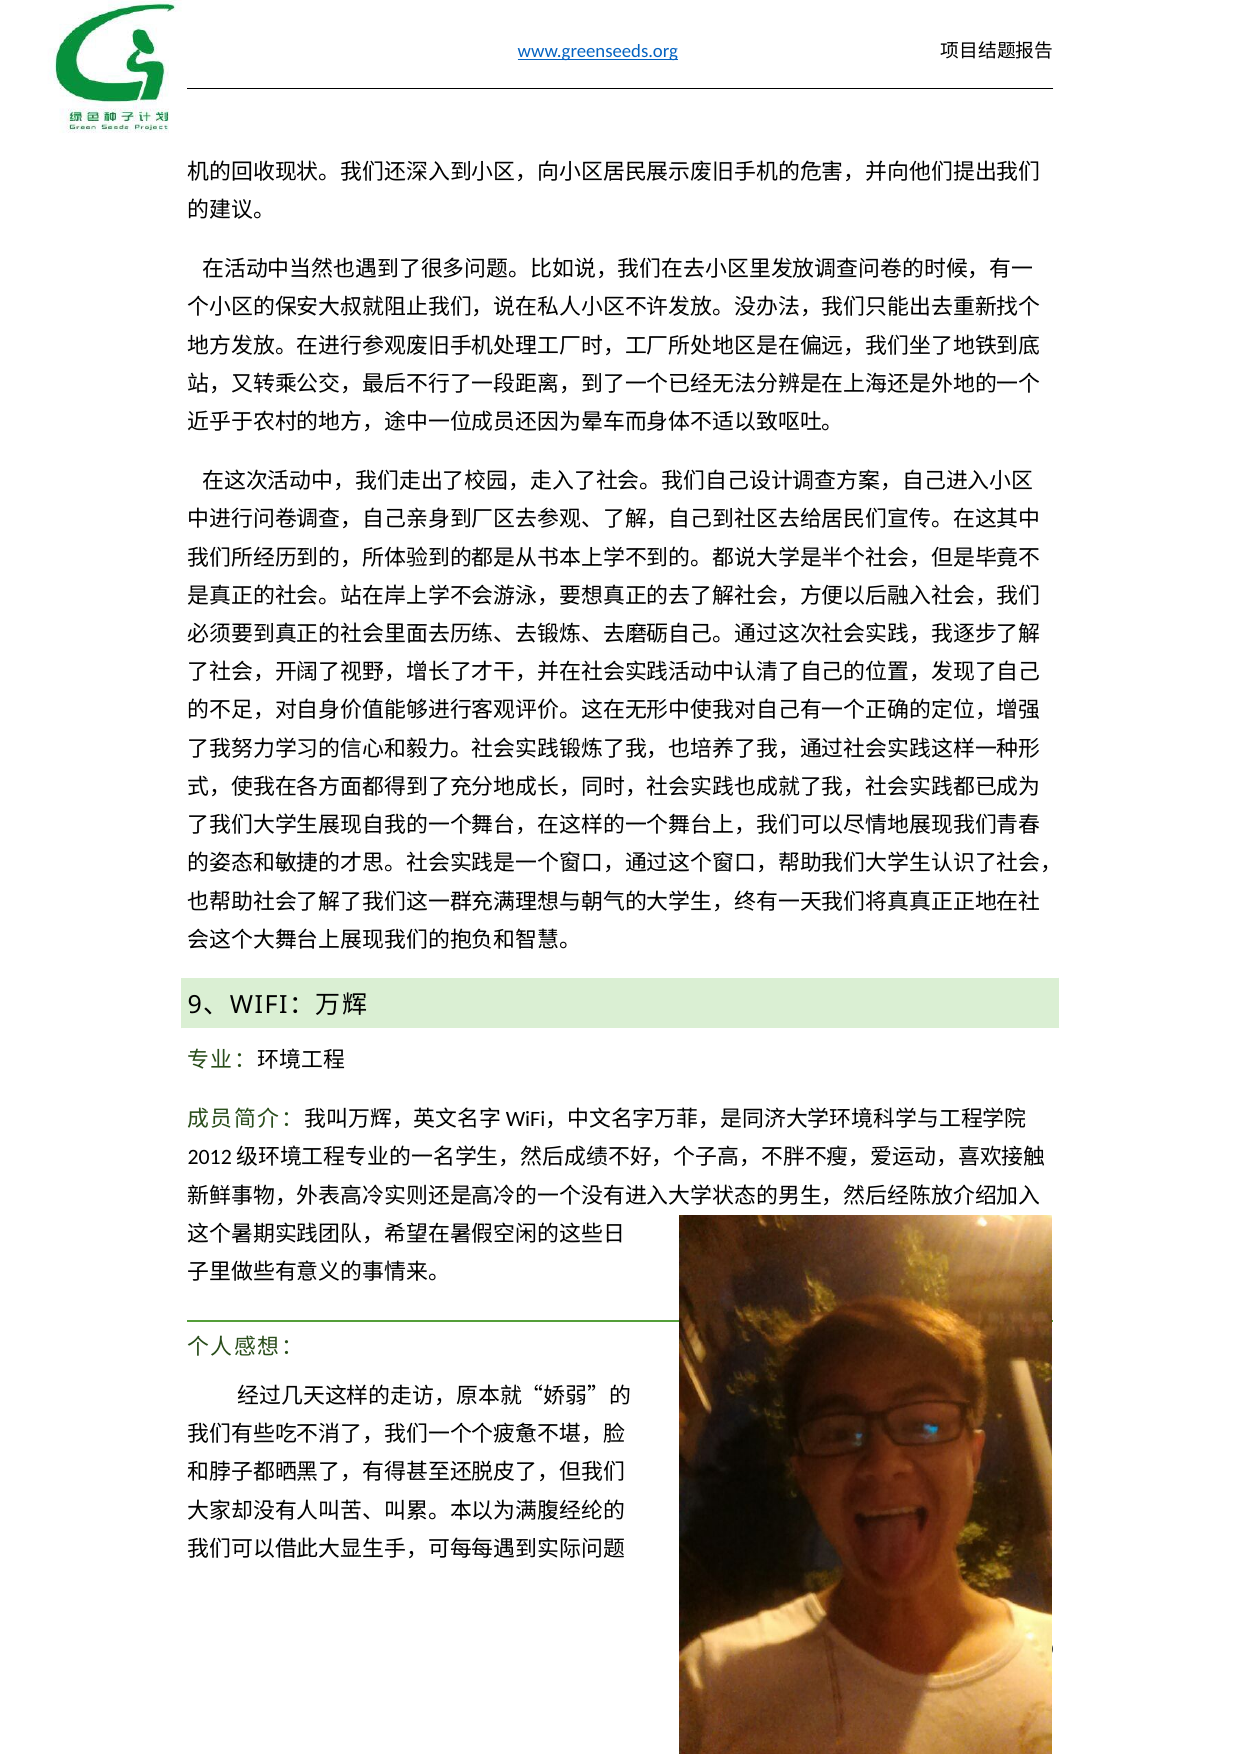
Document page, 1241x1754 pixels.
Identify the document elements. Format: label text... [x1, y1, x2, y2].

text 个人感想： [187, 1322, 679, 1364]
text 在活动中当然也遇到了很多问题。比如说，我们在去小区里发放调查问卷的时候，有一个小区的保安大叔就阻止我们，说在私人小区不许发放。没办法，我们只能出去重新找个地方发放。在进行参观废旧手机处理工厂时，工厂所处地区是在偏远，我们坐了地铁到底站，又转乘公交，最后不行了一段距离，到了一个已经无法分辨是在上海还是外地的一个近乎于农村的地方，途中一位成员还因为晕车而身体不适以致呕吐。 [187, 248, 1053, 439]
picture [47, 0, 188, 134]
text 9、wifi：万辉 [187, 984, 1053, 1022]
text 专业：环境工程 [187, 1039, 1053, 1077]
text 在这次活动中，我们走出了校园，走入了社会。我们自己设计调查方案，自己进入小区中进行问卷调查，自己亲身到厂区去参观、了解，自己到社区去给居民们宣传。在这其中我们所经历到的，所体验到的都是从书本上学不到的。都说大学是半个社会，但是毕竟不是真正的社会。站在岸上学不会游泳，要想真正的去了解社会，方便以后融入社会，我们必须要到真正的社会里面去历练、去锻炼、去磨砺自己。通过这次社会实践，我逐步了解了社会，开阔了视野，增长了才干，并在社会实践活动中认清了自己的位置，发现了自己的不足，对自身价值能够进行客观评价。这在无形中使我对自己有一个正确的定位，增强了我努力学习的信心和毅力。社会实践锻炼了我，也培养了我，通过社会实践这样一种形式，使我在各方面都得到了充分地成长，同时，社会实践也成就了我，社会实践都已成为了我们大学生展现自我的一个舞台，在这样的一个舞台上，我们可以尽情地展现我们青春的姿态和敏捷的才思。社会实践是一个窗口，通过这个窗口，帮助我们大学生认识了社会，也帮助社会了解了我们这一群充满理想与朝气的大学生，终有一天我们将真真正正地在社会这个大舞台上展现我们的抱负和智慧。 [187, 460, 1053, 957]
text 成员简介：我叫万辉，英文名字WiFi，中文名字万菲，是同济大学环境科学与工程学院2012级环境工程专业的一名学生，然后成绩不好，个子高，不胖不瘦，爱运动，喜欢接触新鲜事物，外表高冷实则还是高冷的一个没有进入大学状态的男生，然后经陈放介绍加入这个暑期实践团队，希望在暑假空闲的这些日子里做些有意义的事情来。 [187, 1098, 1053, 1289]
picture [679, 1215, 1052, 1754]
